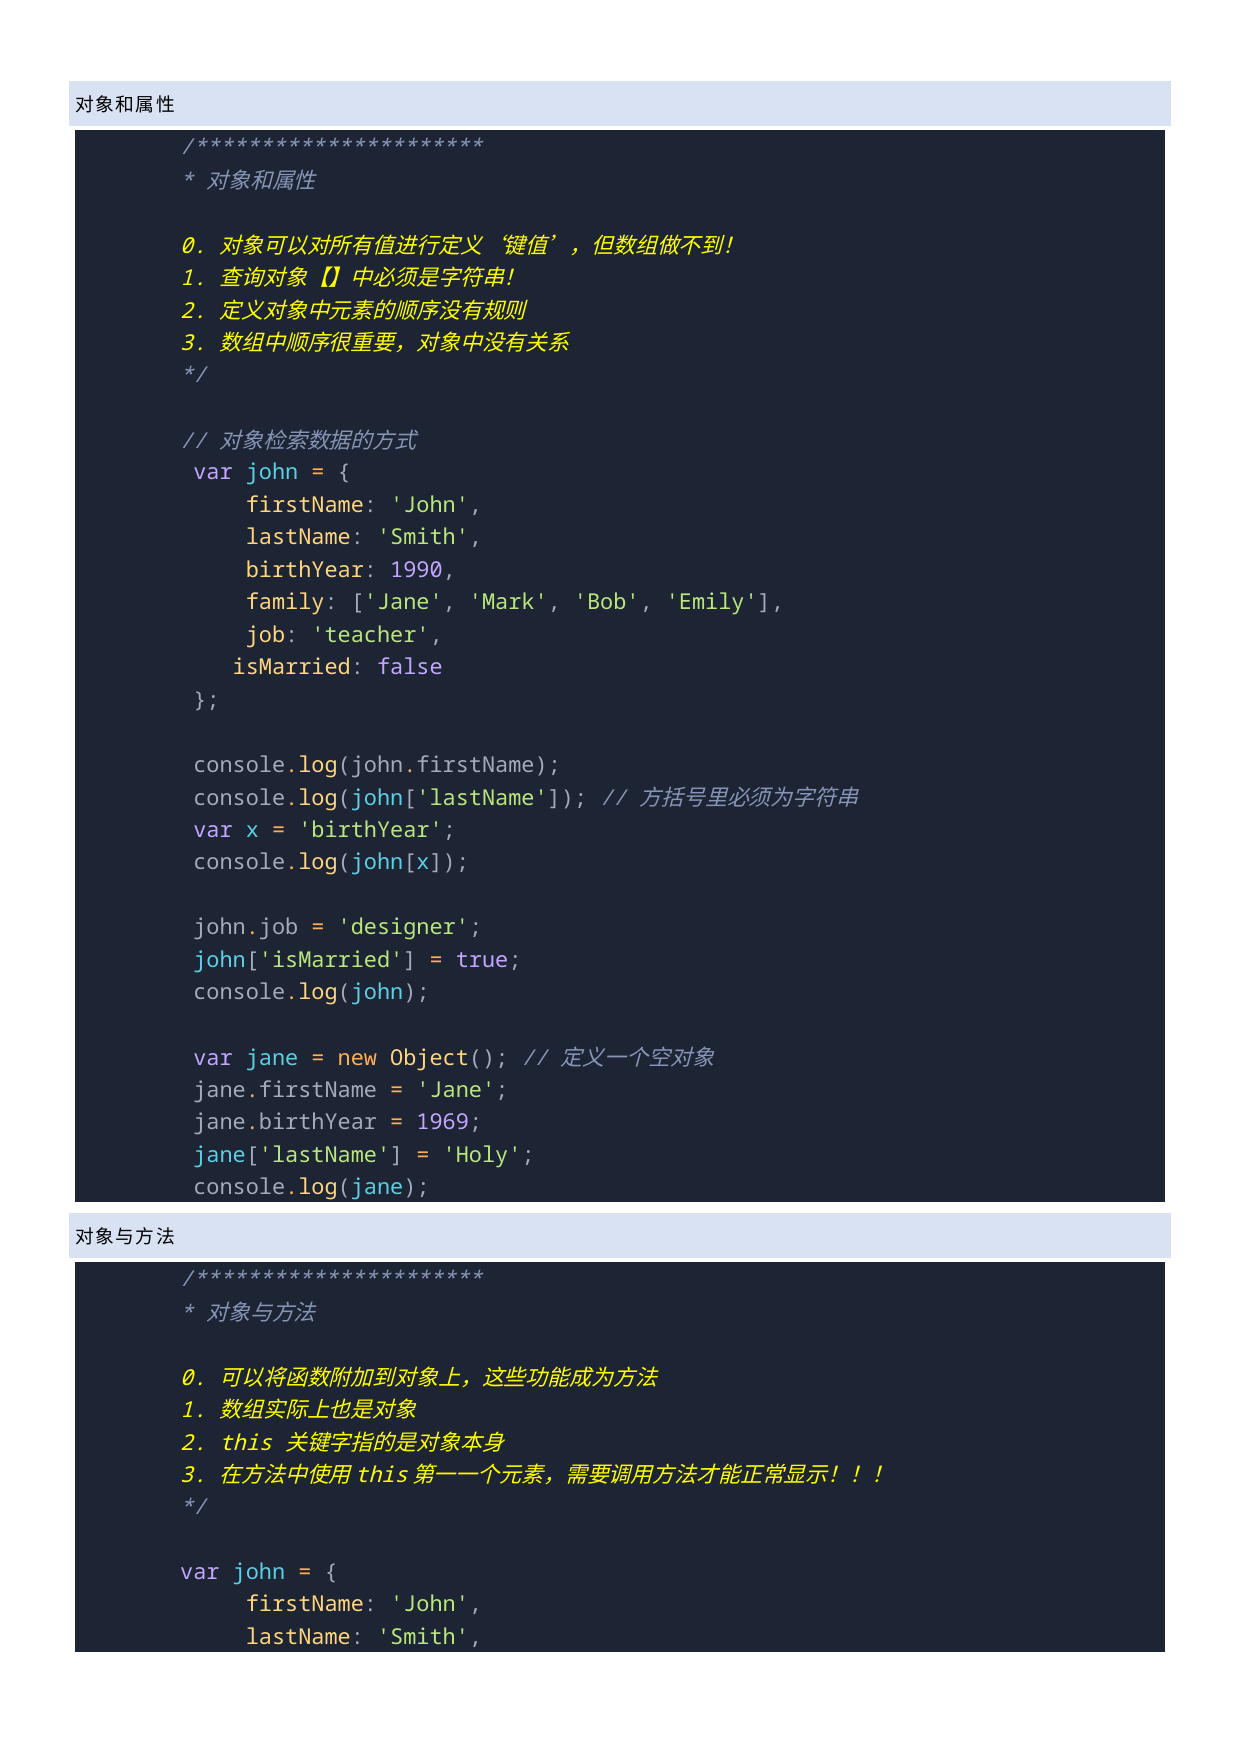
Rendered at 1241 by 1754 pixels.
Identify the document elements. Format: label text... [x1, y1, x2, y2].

text console.log(john['lastName']); // 方括号里必须为字符串 [75, 780, 1165, 812]
text 2. 定义对象中元素的顺序没有规则 [75, 292, 1165, 325]
text /********************** [75, 130, 1165, 162]
text lastName: 'Smith', [75, 1619, 1165, 1652]
text 1. 查询对象【】中必须是字符串！ [75, 260, 1165, 292]
text 2. this 关键字指的是对象本身 [75, 1424, 1165, 1457]
text jane.firstName = 'Jane'; [75, 1072, 1165, 1105]
text }; [75, 682, 1165, 715]
text family: ['Jane', 'Mark', 'Bob', 'Emily'], [75, 585, 1165, 617]
text 0. 对象可以对所有值进行定义‘键值’，但数组做不到！ [75, 227, 1165, 260]
subtitle 对象与方法 [75, 1219, 1165, 1251]
text var jane = new Object(); // 定义一个空对象 [75, 1040, 1165, 1072]
text */ [75, 1489, 1165, 1522]
text console.log(john); [75, 975, 1165, 1007]
text console.log(john[x]); [75, 845, 1165, 877]
text * 对象与方法 [75, 1294, 1165, 1327]
text var x = 'birthYear'; [75, 812, 1165, 845]
text var john = { [75, 1554, 1165, 1587]
text console.log(john.firstName); [75, 747, 1165, 780]
text 1. 数组实际上也是对象 [75, 1392, 1165, 1424]
text 3. 数组中顺序很重要，对象中没有关系 [75, 325, 1165, 357]
text john['isMarried'] = true; [75, 942, 1165, 975]
text 3. 在方法中使用this第一一个元素，需要调用方法才能正常显示！！！ [75, 1457, 1165, 1489]
text * 对象和属性 [75, 162, 1165, 195]
text jane['lastName'] = 'Holy'; [75, 1137, 1165, 1170]
text 0. 可以将函数附加到对象上，这些功能成为方法 [75, 1359, 1165, 1392]
text job: 'teacher', [75, 617, 1165, 650]
text console.log(jane); [75, 1170, 1165, 1202]
text lastName: 'Smith', [75, 520, 1165, 552]
text /********************** [75, 1262, 1165, 1294]
text firstName: 'John', [75, 1587, 1165, 1619]
text */ [75, 357, 1165, 390]
text john.job = 'designer'; [75, 910, 1165, 942]
text isMarried: false [75, 650, 1165, 682]
text var john = { [75, 455, 1165, 487]
text // 对象检索数据的方式 [75, 422, 1165, 455]
text jane.birthYear = 1969; [75, 1105, 1165, 1137]
subtitle 对象和属性 [75, 87, 1165, 119]
text firstName: 'John', [75, 487, 1165, 520]
text birthYear: 1990, [75, 552, 1165, 585]
